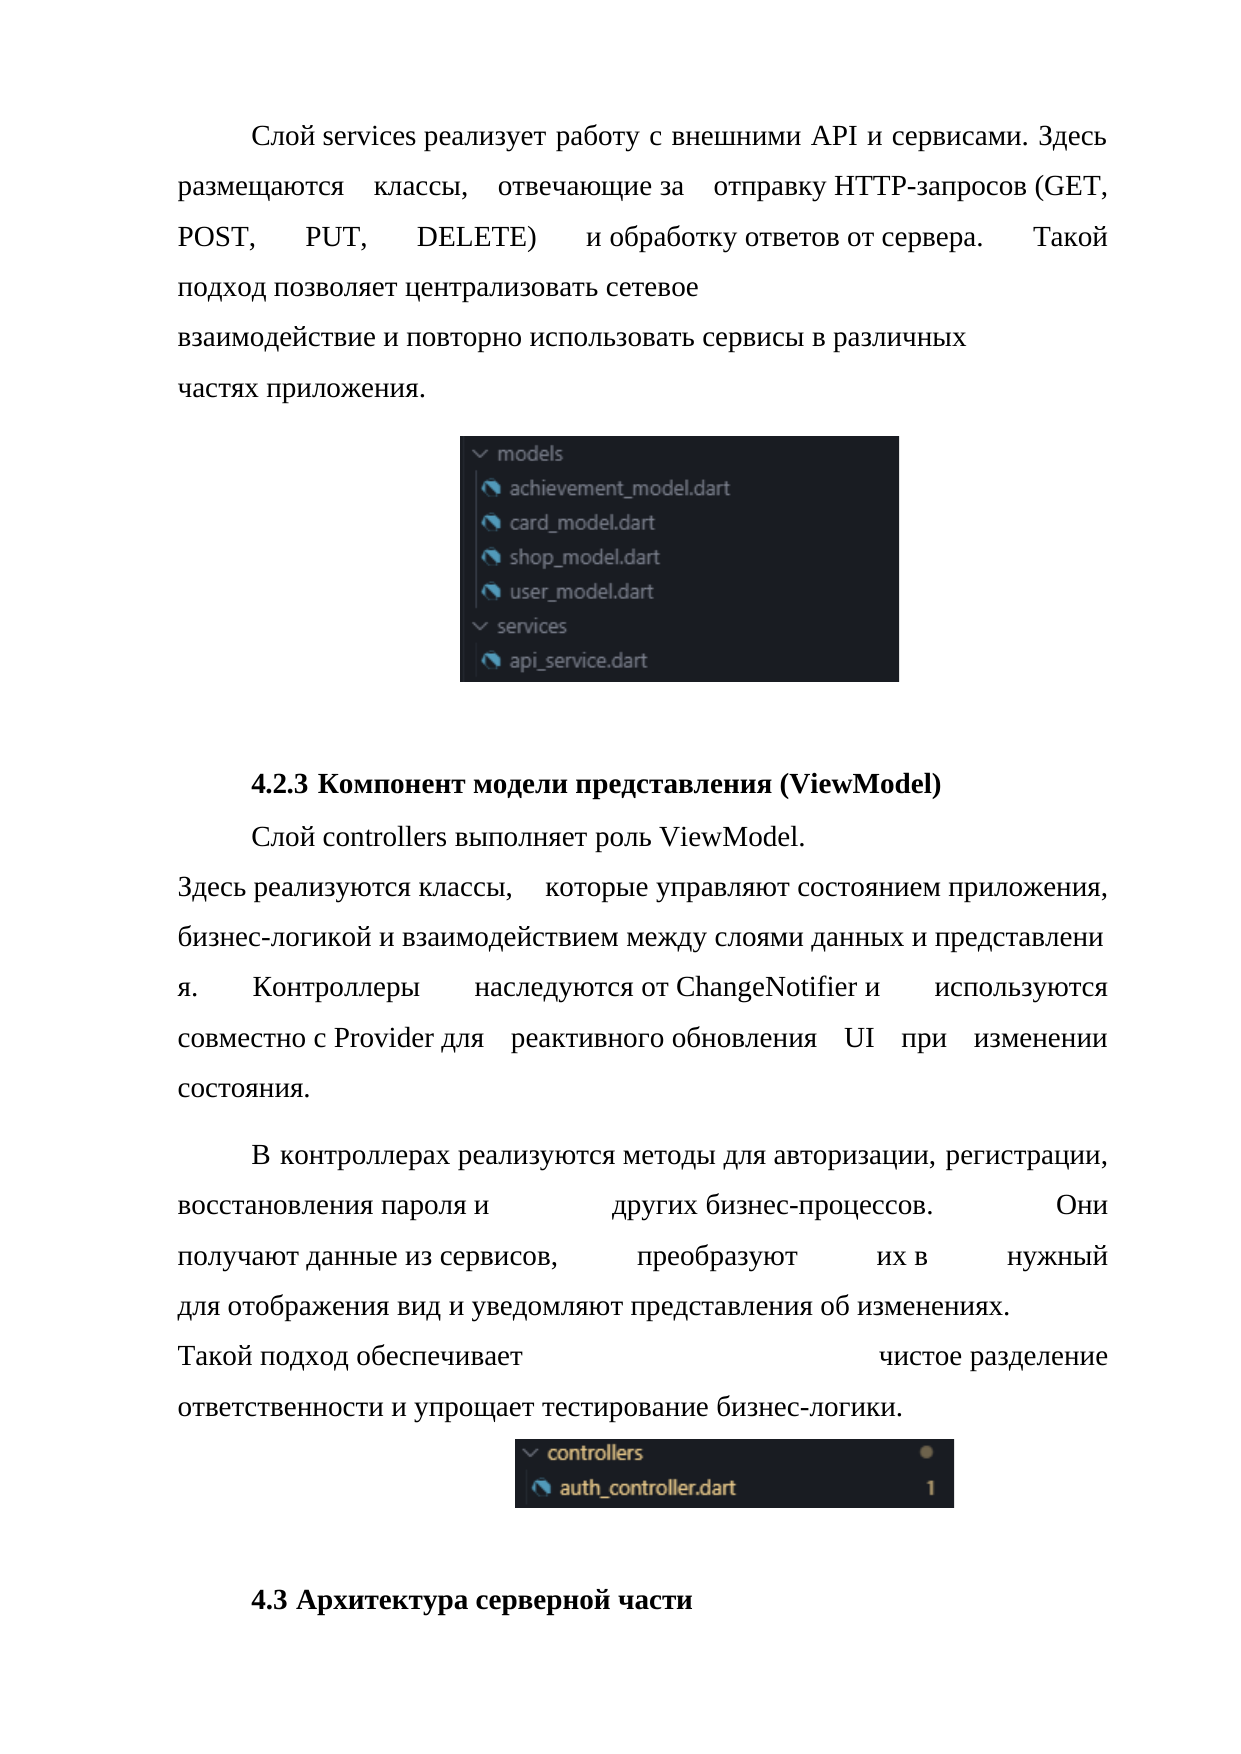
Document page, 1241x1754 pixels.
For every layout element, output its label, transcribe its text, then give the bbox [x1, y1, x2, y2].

list Компонент модели представления (ViewModel) [251, 766, 1152, 799]
text В контроллерах реализуются методы для авторизации, регистрации, восстановления пароля и других бизнес-процессов. Они получают данные из сервисов, преобразуют их в нужный для отображения вид и уведомляют представления об изменениях. Такой подход обеспечивает чистое разделение ответственности и упрощает тестирование бизнес-логики. [177, 1137, 1108, 1422]
picture [515, 1439, 955, 1508]
text Слой controllers выполняет роль ViewModel. Здесь реализуются классы, которые управляют состоянием приложения, бизнес-логикой и взаимодействием между слоями данных и представления. Контроллеры наследуются от ChangeNotifier и используются совместно с Provider для реактивного обновления UI при изменении состояния. [177, 819, 1108, 1104]
picture [460, 436, 900, 682]
text Слой services реализует работу с внешними API и сервисами. Здесь размещаются классы, отвечающие за отправку HTTP-запросов (GET, POST, PUT, DELETE) и обработку ответов от сервера. Такой подход позволяет централизовать сетевое взаимодействие и повторно использовать сервисы в различных частях приложения. [177, 118, 1108, 403]
list Архитектура серверной части [251, 1582, 1152, 1616]
